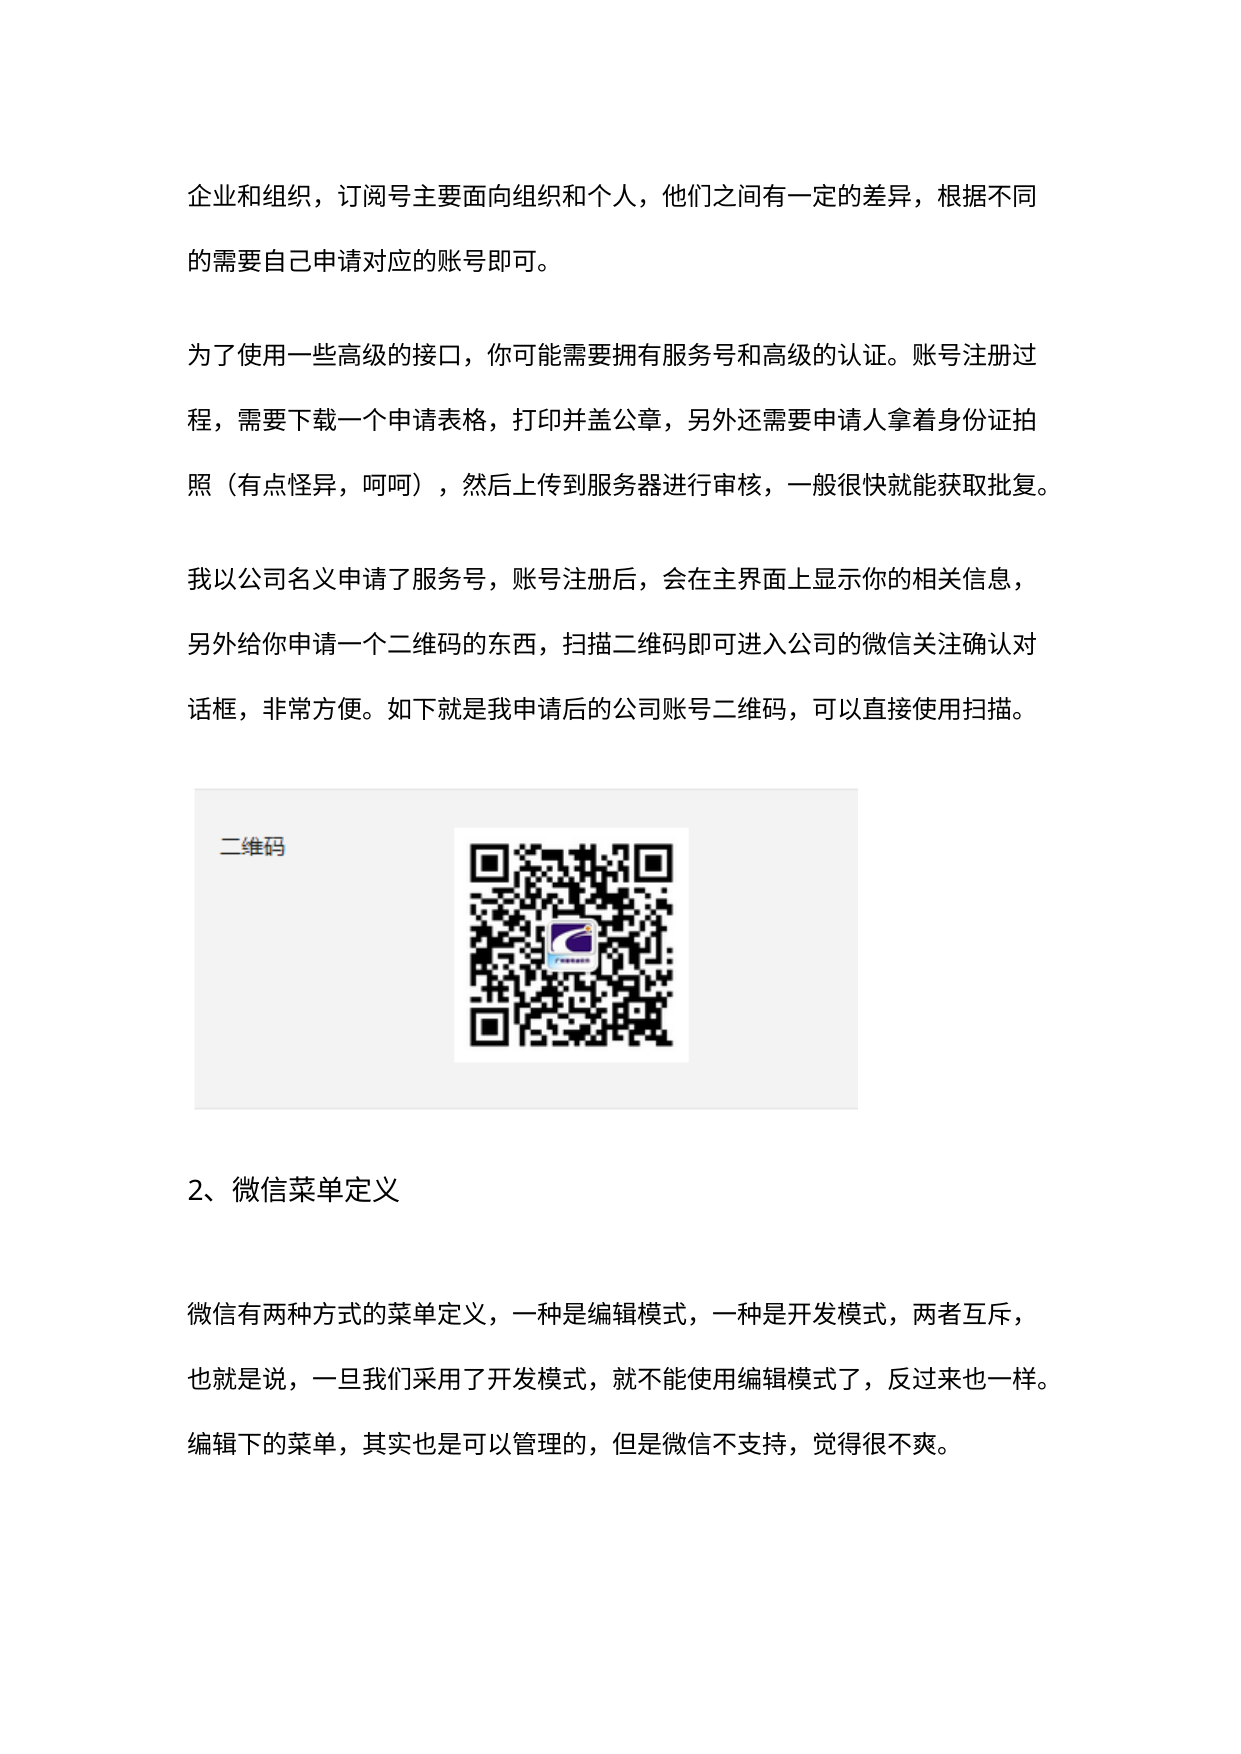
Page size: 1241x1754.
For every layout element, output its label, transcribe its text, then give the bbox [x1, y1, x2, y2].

text 我以公司名义申请了服务号，账号注册后，会在主界面上显示你的相关信息，另外给你申请一个二维码的东西，扫描二维码即可进入公司的微信关注确认对话框，非常方便。如下就是我申请后的公司账号二维码，可以直接使用扫描。 [187, 545, 1053, 740]
text 为了使用一些高级的接口，你可能需要拥有服务号和高级的认证。账号注册过程，需要下载一个申请表格，打印并盖公章，另外还需要申请人拿着身份证拍照（有点怪异，呵呵），然后上传到服务器进行审核，一般很快就能获取批复。 [187, 321, 1053, 516]
subtitle 2、微信菜单定义 [187, 1156, 1053, 1221]
text 微信有两种方式的菜单定义，一种是编辑模式，一种是开发模式，两者互斥，也就是说，一旦我们采用了开发模式，就不能使用编辑模式了，反过来也一样。编辑下的菜单，其实也是可以管理的，但是微信不支持，觉得很不爽。 [187, 1280, 1053, 1475]
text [187, 162, 1053, 292]
picture [187, 781, 858, 1116]
